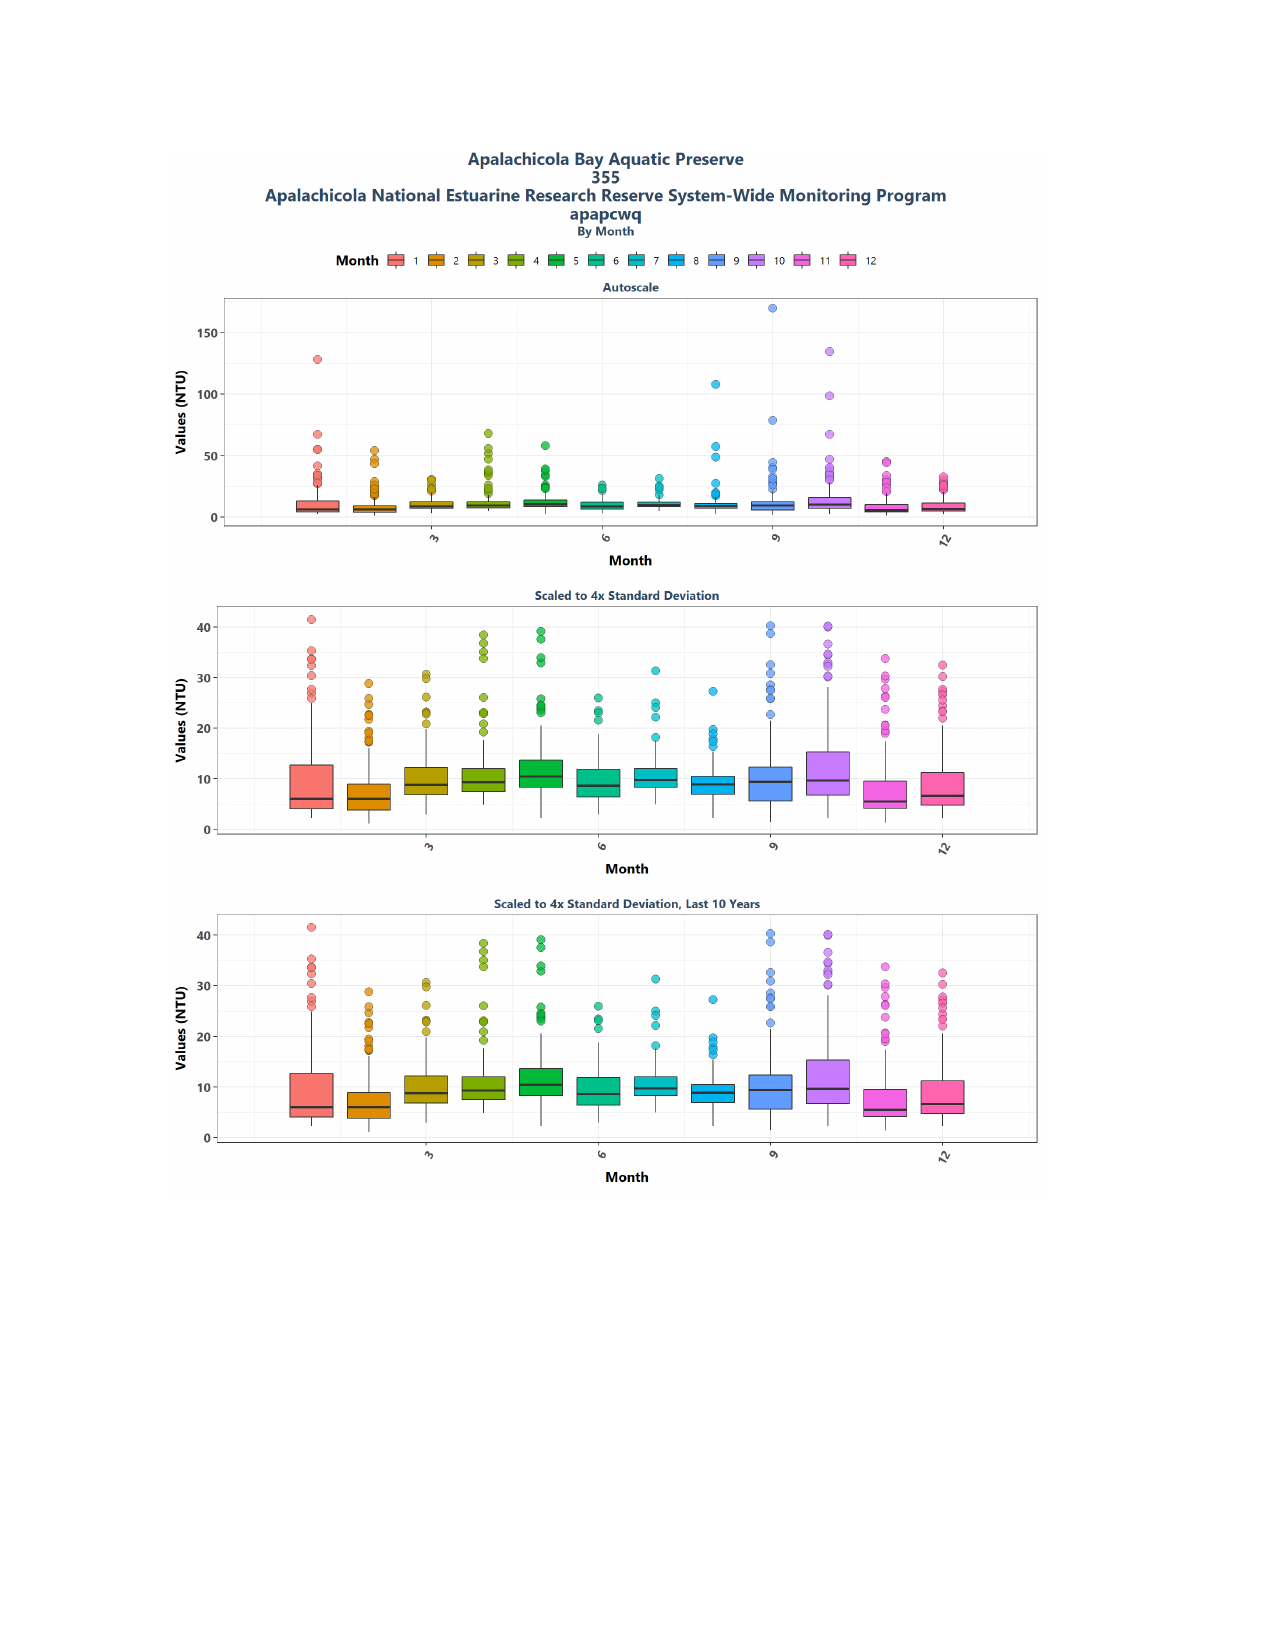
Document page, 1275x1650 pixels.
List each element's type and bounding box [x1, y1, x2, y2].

picture [168, 150, 1044, 1200]
